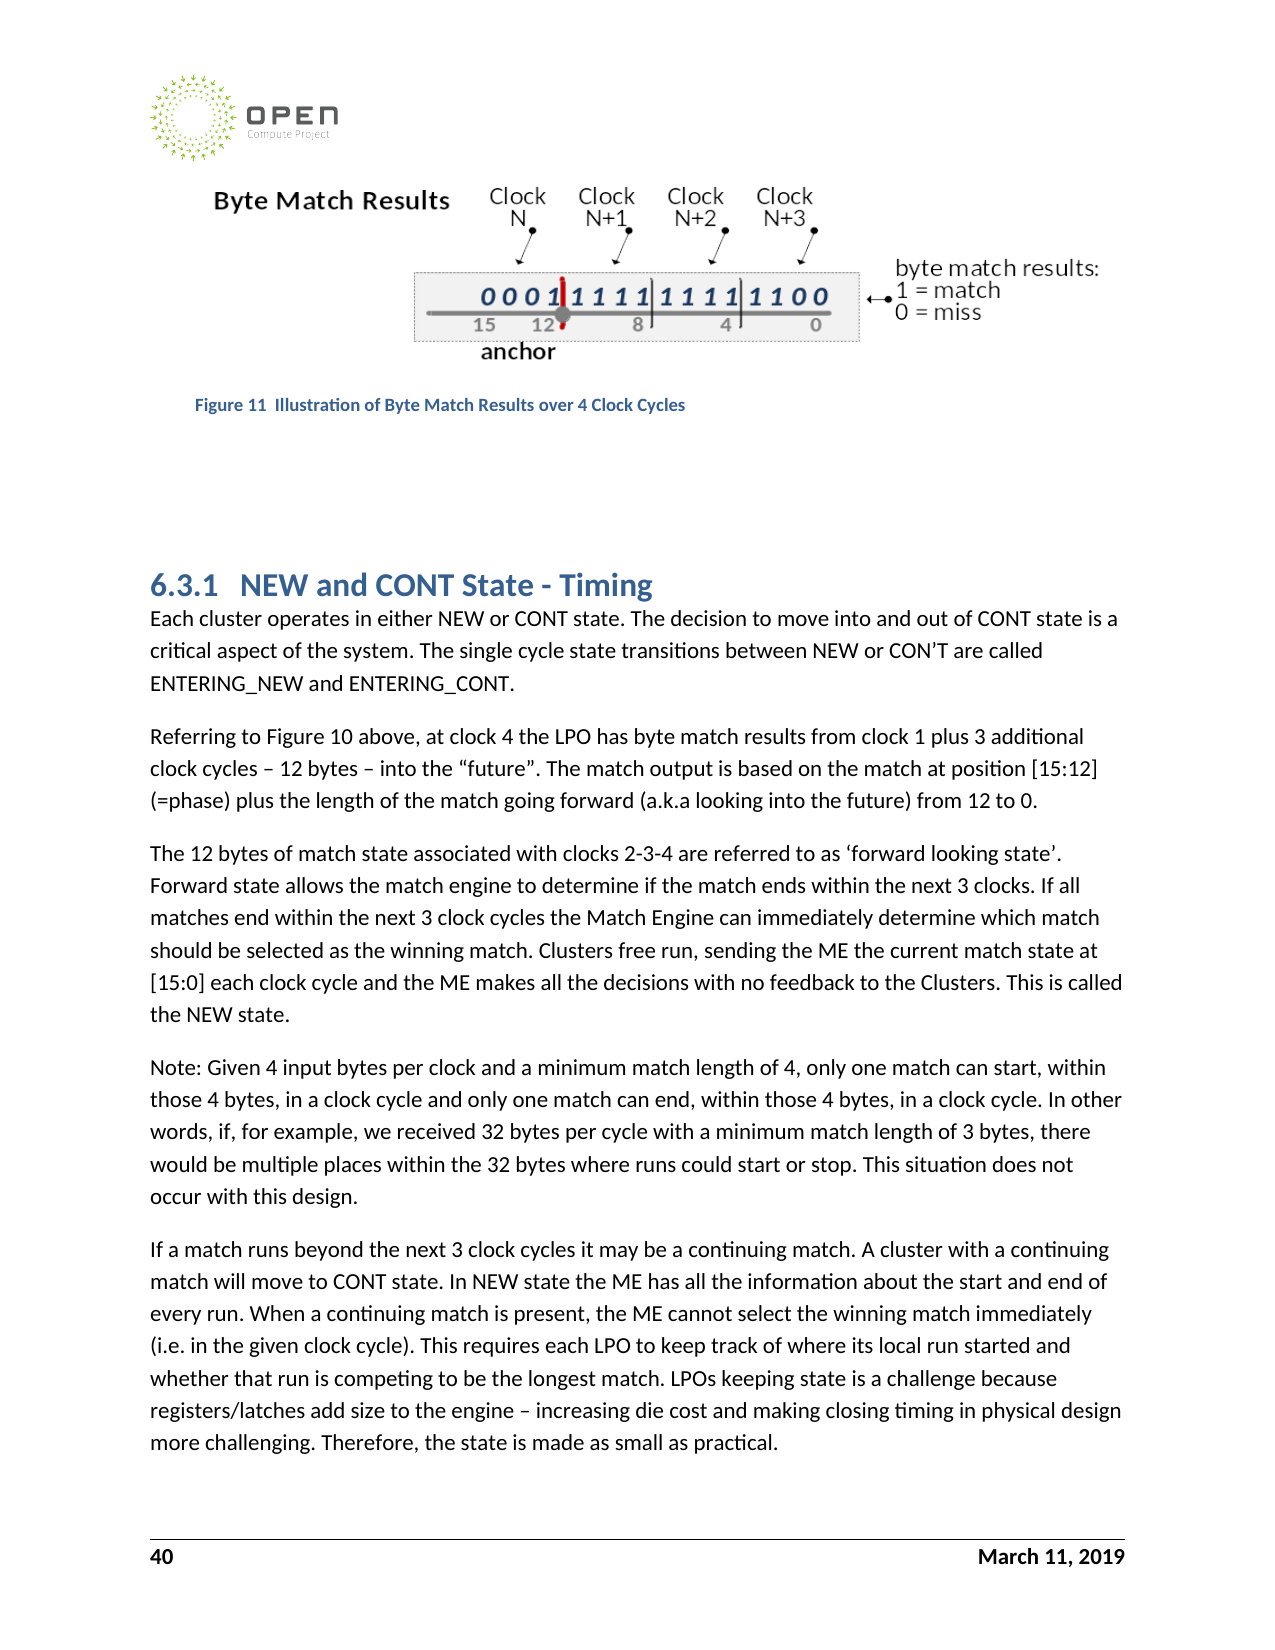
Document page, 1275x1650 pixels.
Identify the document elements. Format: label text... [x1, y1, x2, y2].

text Note: Given 4 input bytes per clock and a minimum match length of 4, only one match can start, within those 4 bytes, in a clock cycle and only one match can end, within those 4 bytes, in a clock cycle. In other words, if, for example, we received 32 bytes per cycle with a minimum match length of 3 bytes, there would be multiple places within the 32 bytes where runs could start or stop. This situation does not occur with this design. [150, 1053, 1125, 1210]
picture [150, 75, 338, 168]
text Each cluster operates in either NEW or CONT state. The decision to move into and out of CONT state is a critical aspect of the system. The single cycle state transitions between NEW or CON’T are called ENTERING_NEW and ENTERING_CONT. [150, 604, 1125, 697]
text Figure 11 Illustration of Byte Match Results over 4 Clock Cycles [195, 393, 1125, 416]
subtitle NEW and CONT State - Timing [150, 564, 1125, 604]
text Referring to Figure 10 above, at clock 4 the LPO has byte match results from clock 1 plus 3 additional clock cycles – 12 bytes – into the “future”. The match output is based on the match at position [15:12] (=phase) plus the length of the match going forward (a.k.a looking into the future) from 12 to 0. [150, 722, 1125, 814]
text The 12 bytes of match state associated with clocks 2-3-4 are referred to as ‘forward looking state’. Forward state allows the match engine to determine if the match ends within the next 3 clocks. If all matches end within the next 3 clock cycles the Match Engine can immediately determine which match should be selected as the winning match. Clusters free run, sending the ME the current match state at [15:0] each clock cycle and the ME makes all the decisions with no feedback to the Clusters. This is called the NEW state. [150, 839, 1125, 1028]
text If a match runs beyond the next 3 clock cycles it may be a continuing match. A cluster with a continuing match will move to CONT state. In NEW state the ME has all the information about the start and end of every run. When a continuing match is present, the ME cannot select the winning match immediately (i.e. in the given clock cycle). This requires each LPO to keep track of where its local run started and whether that run is competing to be the longest match. LPOs keeping state is a challenge because registers/latches add size to the engine – increasing die cost and making closing timing in physical design more challenging. Therefore, the state is made as small as practical. [150, 1235, 1125, 1456]
